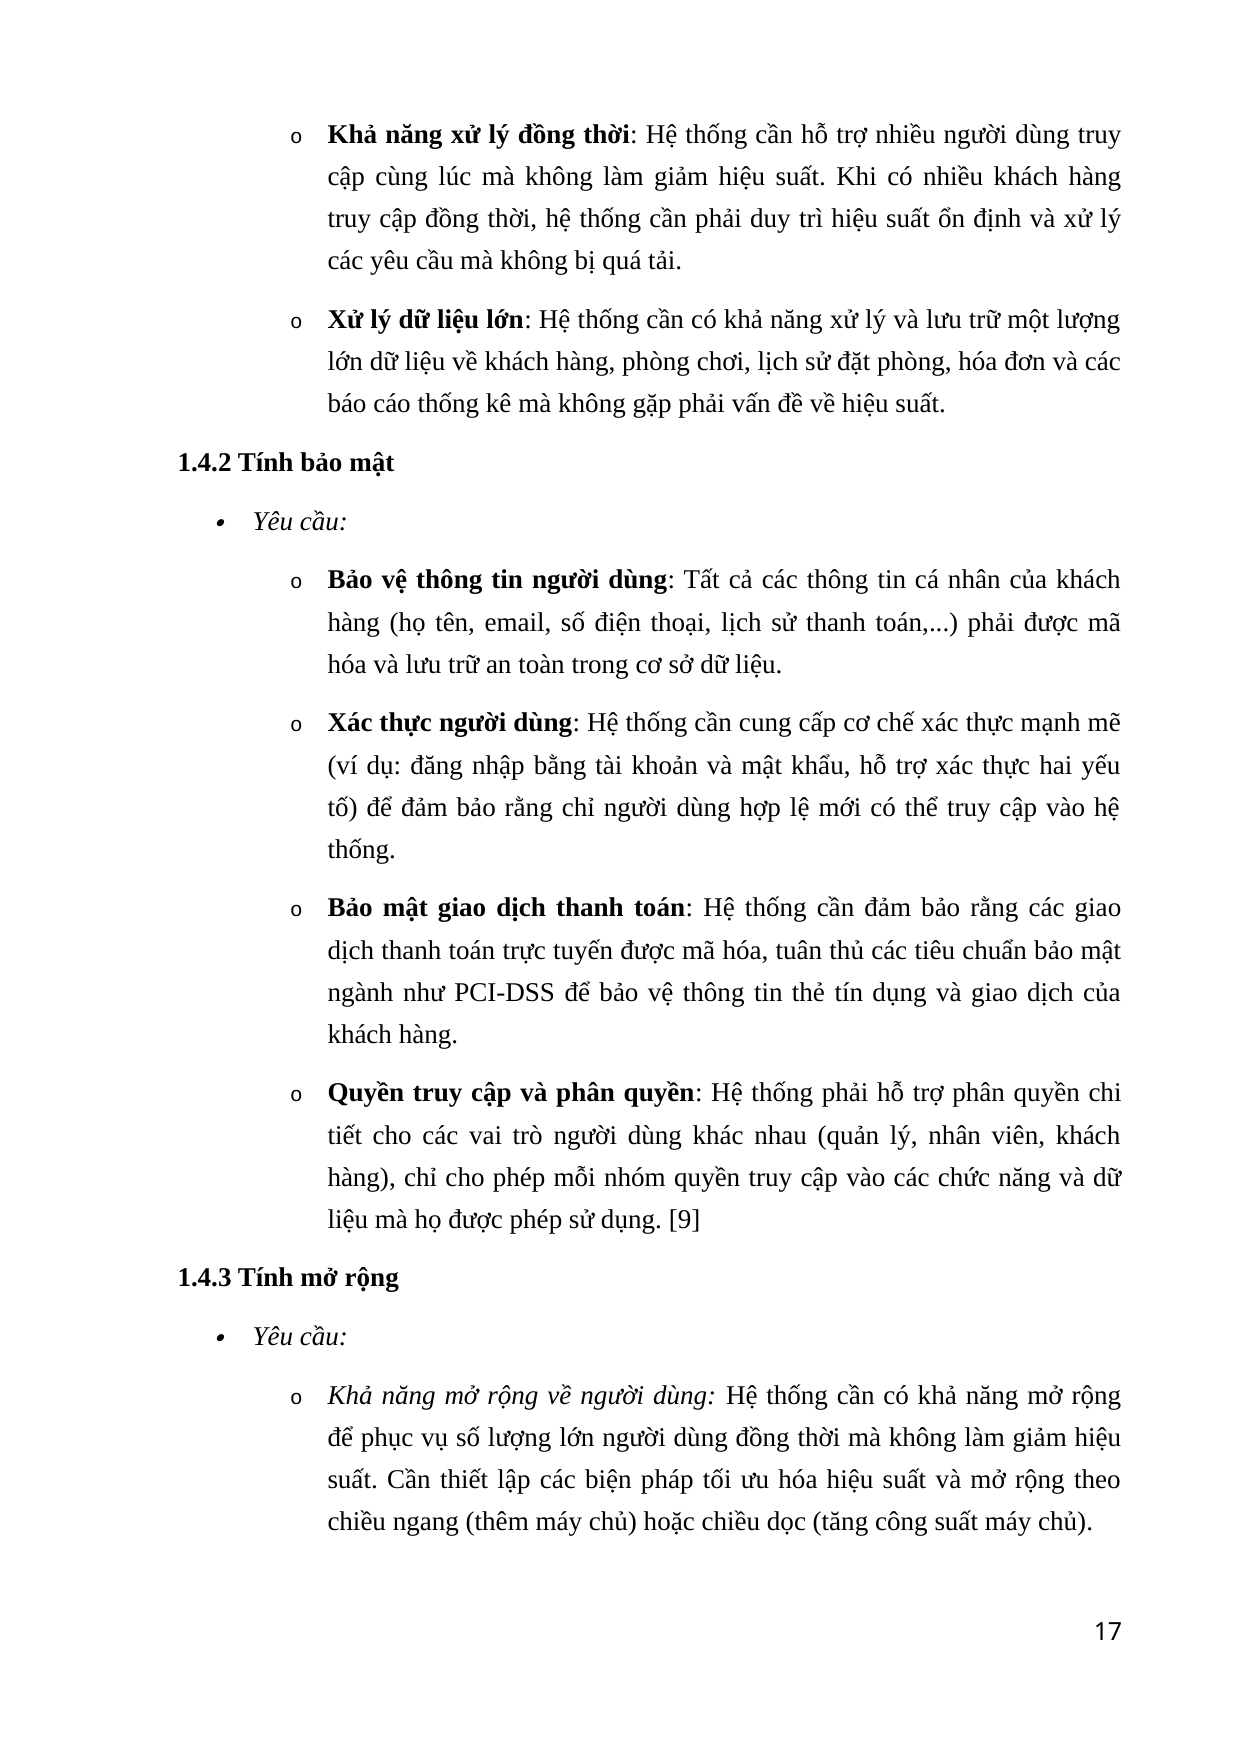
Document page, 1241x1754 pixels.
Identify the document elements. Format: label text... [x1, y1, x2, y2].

text 1.4.3 Tính mở rộng [177, 1261, 1122, 1293]
text 1.4.2 Tính bảo mật [177, 446, 1122, 477]
list Bảo mật giao dịch thanh toán: Hệ thống cần đảm bảo rằng các giao dịch thanh toán trực tuyến được mã hóa, tuân thủ các tiêu chuẩn bảo mật ngành như PCI-DSS để bảo vệ thông tin thẻ tín dụng và giao dịch của khách hàng. [290, 891, 1122, 1049]
list Yêu cầu: [215, 1320, 1122, 1351]
list Bảo vệ thông tin người dùng: Tất cả các thông tin cá nhân của khách hàng (họ tên, email, số điện thoại, lịch sử thanh toán,...) phải được mã hóa và lưu trữ an toàn trong cơ sở dữ liệu. [290, 563, 1122, 679]
list Quyền truy cập và phân quyền: Hệ thống phải hỗ trợ phân quyền chi tiết cho các vai trò người dùng khác nhau (quản lý, nhân viên, khách hàng), chỉ cho phép mỗi nhóm quyền truy cập vào các chức năng và dữ liệu mà họ được phép sử dụng. [9] [290, 1076, 1122, 1234]
list Yêu cầu: [215, 505, 1122, 536]
list Xác thực người dùng: Hệ thống cần cung cấp cơ chế xác thực mạnh mẽ (ví dụ: đăng nhập bằng tài khoản và mật khẩu, hỗ trợ xác thực hai yếu tố) để đảm bảo rằng chỉ người dùng hợp lệ mới có thể truy cập vào hệ thống. [290, 706, 1122, 864]
list Khả năng xử lý đồng thời: Hệ thống cần hỗ trợ nhiều người dùng truy cập cùng lúc mà không làm giảm hiệu suất. Khi có nhiều khách hàng truy cập đồng thời, hệ thống cần phải duy trì hiệu suất ổn định và xử lý các yêu cầu mà không bị quá tải. [290, 118, 1122, 276]
list Khả năng mở rộng về người dùng: Hệ thống cần có khả năng mở rộng để phục vụ số lượng lớn người dùng đồng thời mà không làm giảm hiệu suất. Cần thiết lập các biện pháp tối ưu hóa hiệu suất và mở rộng theo chiều ngang (thêm máy chủ) hoặc chiều dọc (tăng công suất máy chủ). [290, 1379, 1122, 1536]
list Xử lý dữ liệu lớn: Hệ thống cần có khả năng xử lý và lưu trữ một lượng lớn dữ liệu về khách hàng, phòng chơi, lịch sử đặt phòng, hóa đơn và các báo cáo thống kê mà không gặp phải vấn đề về hiệu suất. [290, 303, 1122, 419]
